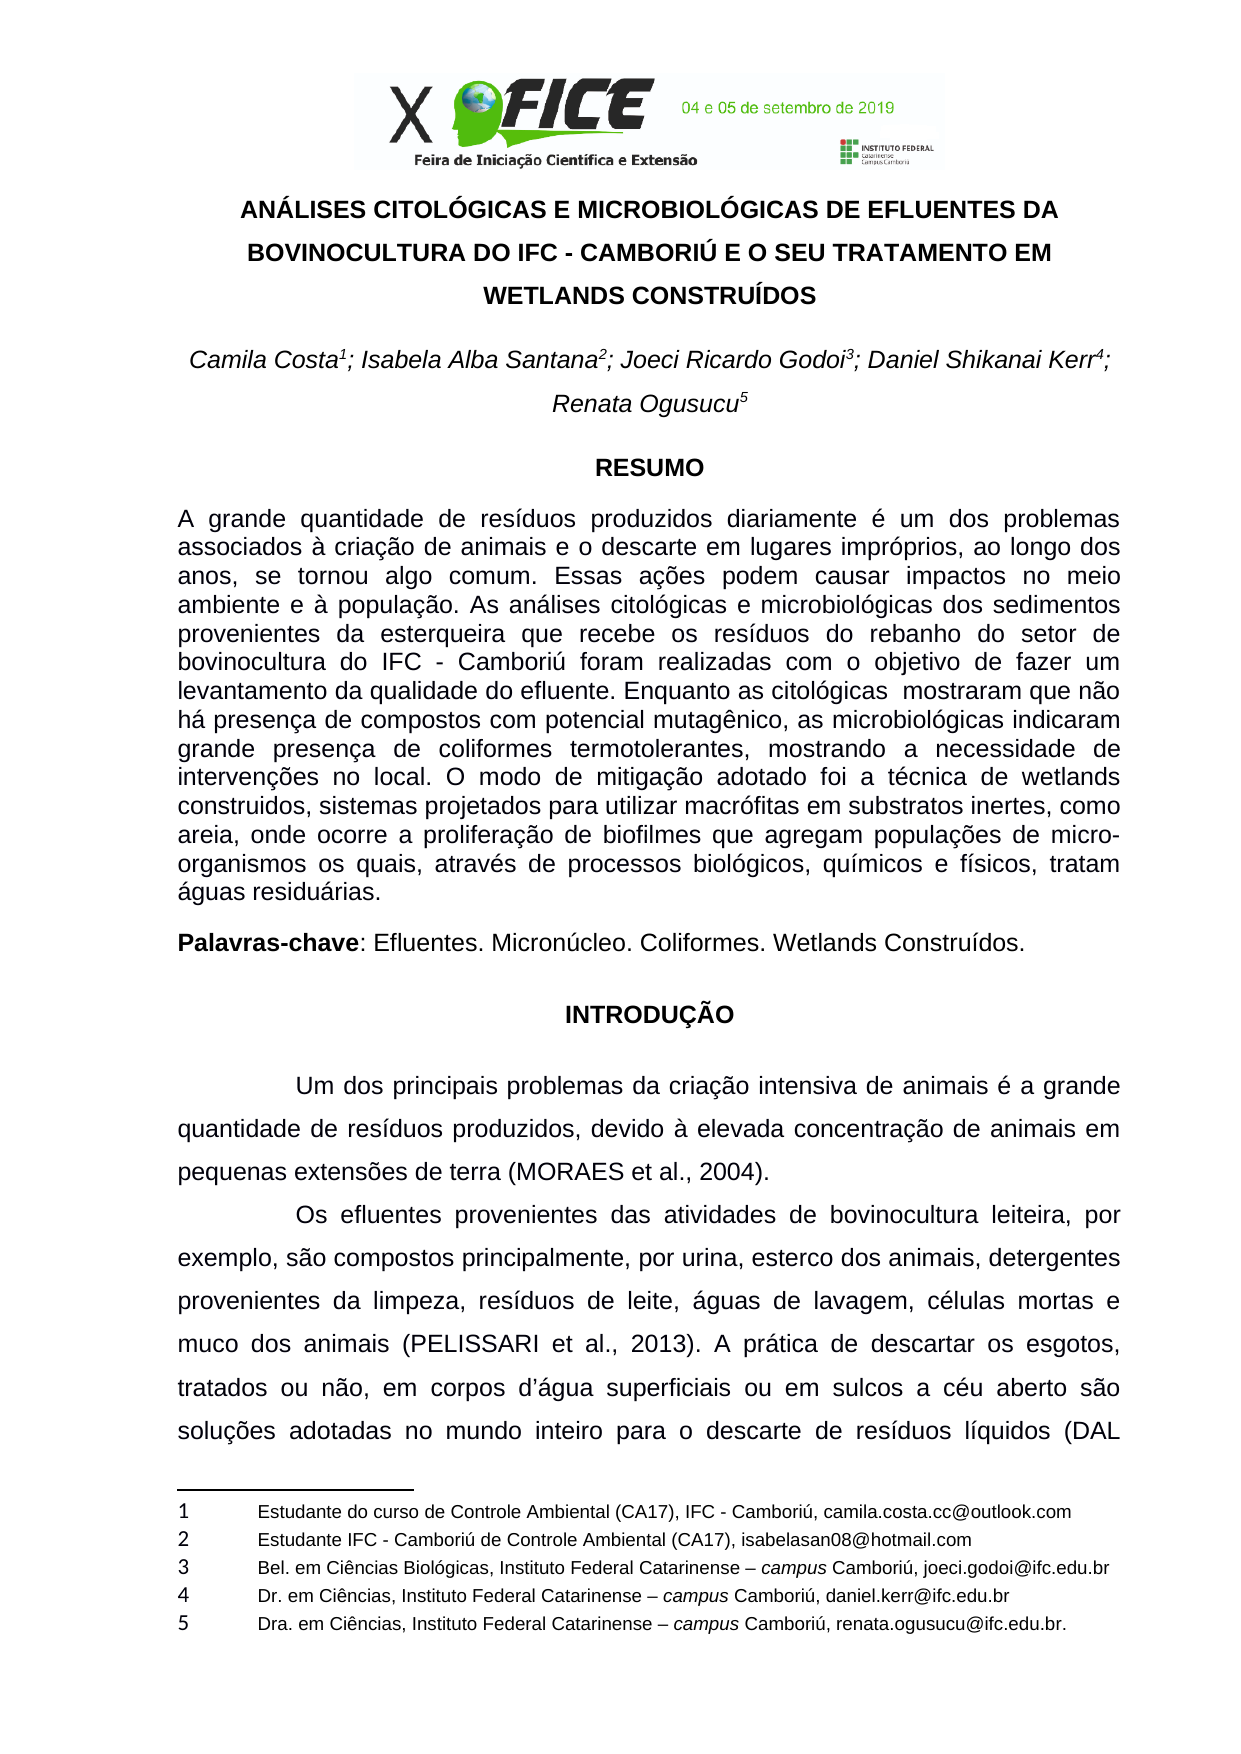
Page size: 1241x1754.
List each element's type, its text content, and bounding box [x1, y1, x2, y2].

text INTRODUÇÃO [177, 999, 1122, 1028]
text A grande quantidade de resíduos produzidos diariamente é um dos problemas associados à criação de animais e o descarte em lugares impróprios, ao longo dos anos, se tornou algo comum. Essas ações podem causar impactos no meio ambiente e à população. As análises citológicas e microbiológicas dos sedimentos provenientes da esterqueira que recebe os resíduos do rebanho do setor de bovinocultura do IFC - Camboriú foram realizadas com o objetivo de fazer um levantamento da qualidade do efluente. Enquanto as citológicas mostraram que não há presença de compostos com potencial mutagênico, as microbiológicas indicaram grande presença de coliformes termotolerantes, mostrando a necessidade de intervenções no local. O modo de mitigação adotado foi a técnica de wetlands construidos, sistemas projetados para utilizar macrófitas em substratos inertes, como areia, onde ocorre a proliferação de biofilmes que agregam populações de micro-organismos os quais, através de processos biológicos, químicos e físicos, tratam águas residuárias. [177, 504, 1122, 906]
text Camila Costa; Isabela Alba Santana; Joeci Ricardo Godoi; Daniel Shikanai Kerr; Renata Ogusucu [177, 346, 1122, 417]
text Palavras-chave: Efluentes. Micronúcleo. Coliformes. Wetlands Construídos. [177, 928, 1122, 956]
picture [353, 73, 946, 170]
text ANÁLISES CITOLÓGICAS E MICROBIOLÓGICAS DE EFLUENTES DA BOVINOCULTURA DO IFC - CAMBORIÚ E O SEU TRATAMENTO EM WETLANDS CONSTRUÍDOS [177, 194, 1122, 309]
text Um dos principais problemas da criação intensiva de animais é a grande quantidade de resíduos produzidos, devido à elevada concentração de animais em pequenas extensões de terra (MORAES et al., 2004). [177, 1071, 1122, 1186]
text RESUMO [177, 453, 1122, 482]
